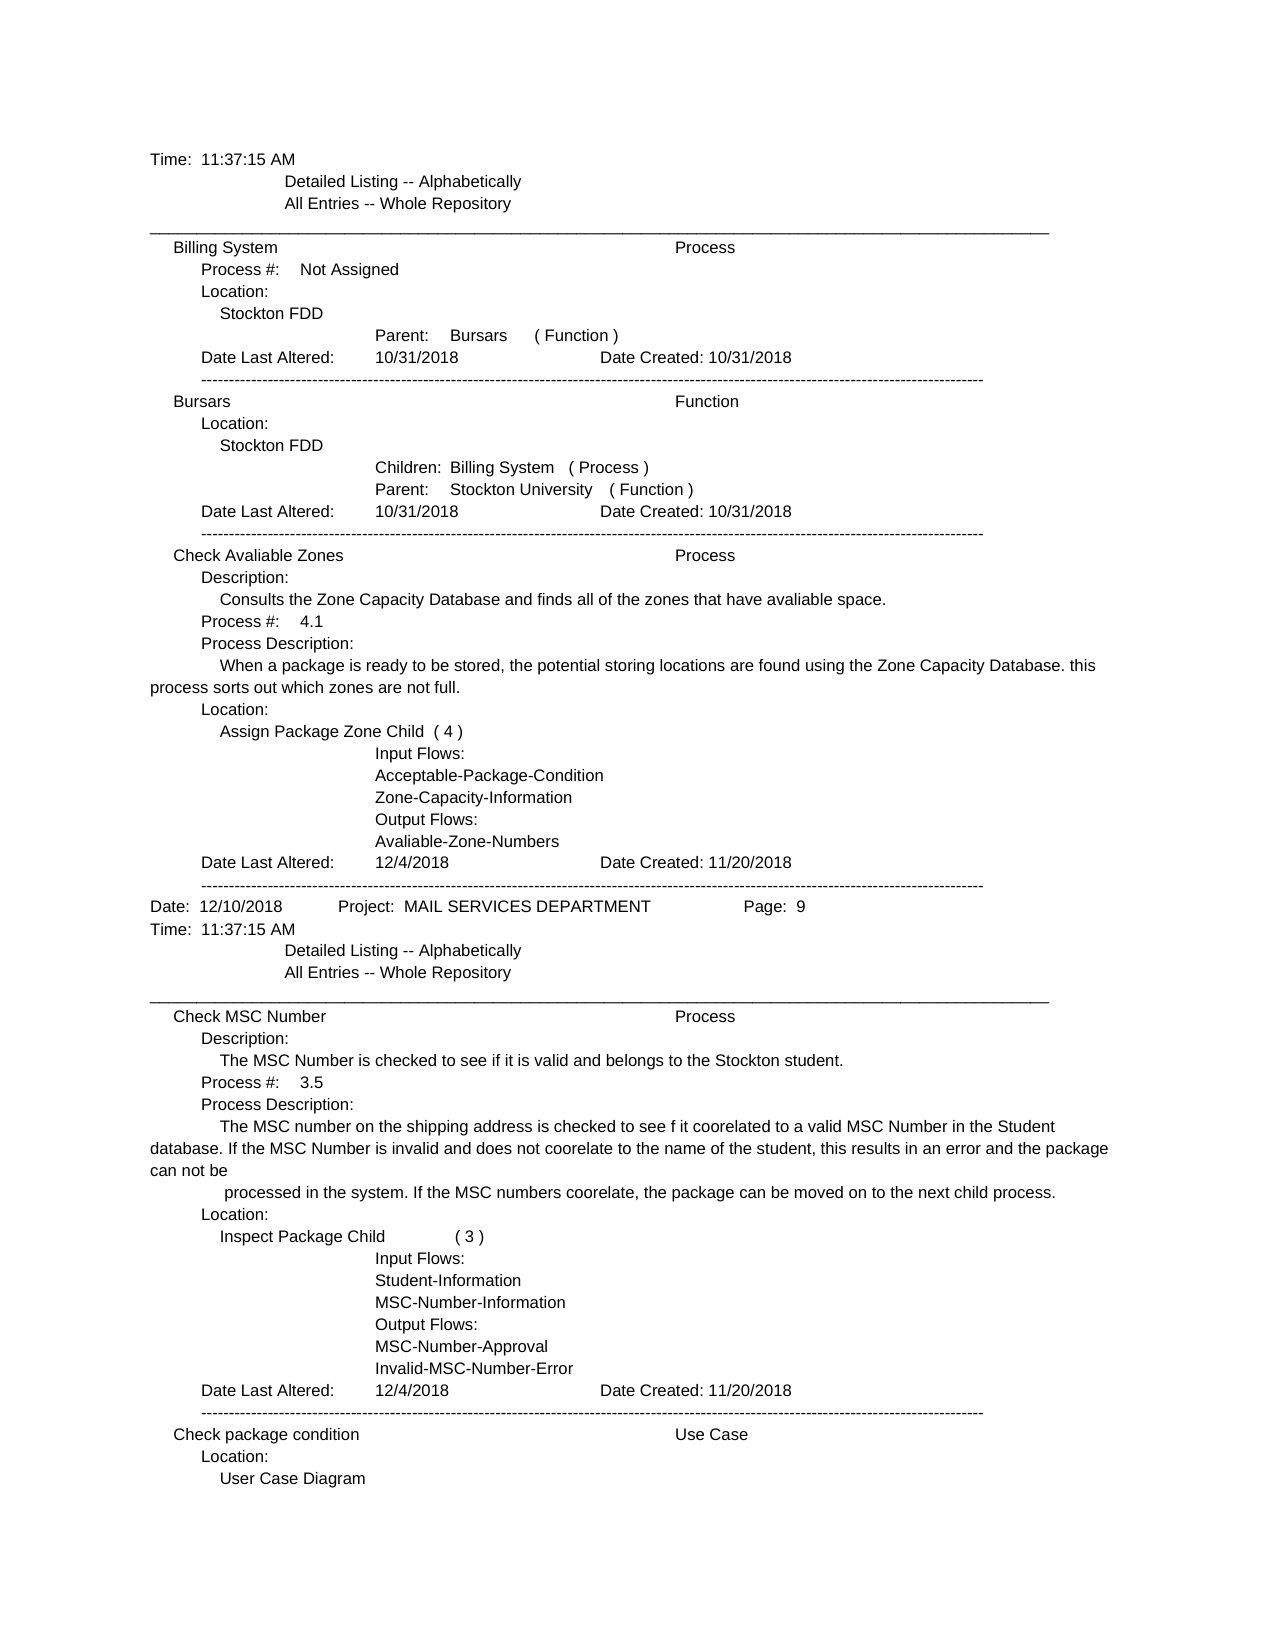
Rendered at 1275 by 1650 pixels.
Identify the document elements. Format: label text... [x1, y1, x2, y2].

text The MSC number on the shipping address is checked to see f it coorelated to a valid MSC Number in the Student database. If the MSC Number is invalid and does not coorelate to the name of the student, this results in an error and the package can not be [150, 1117, 1125, 1180]
text Time: 11:37:15 AM [150, 150, 1125, 169]
text Process #: 3.5 [150, 1073, 1125, 1092]
text Parent: Bursars ( Function ) [150, 326, 1125, 345]
text Children: Billing System ( Process ) [150, 458, 1125, 477]
text Stockton FDD [150, 304, 1125, 323]
text Process Description: [150, 633, 1125, 653]
text All Entries -- Whole Repository [150, 194, 1125, 213]
text Parent: Stockton University ( Function ) [150, 480, 1125, 499]
text Check MSC Number Process [150, 1007, 1125, 1026]
text Billing System Process [150, 238, 1125, 257]
text Date Last Altered: 12/4/2018 Date Created: 11/20/2018 [150, 853, 1125, 872]
text Zone-Capacity-Information [150, 787, 1125, 807]
text --------------------------------------------------------------------------------------------------------------------------------------------- [150, 1403, 1125, 1422]
text Location: [150, 1447, 1125, 1466]
text Process #: Not Assigned [150, 260, 1125, 279]
text Date Last Altered: 10/31/2018 Date Created: 10/31/2018 [150, 502, 1125, 521]
text Process Description: [150, 1095, 1125, 1114]
text When a package is ready to be stored, the potential storing locations are found using the Zone Capacity Database. this process sorts out which zones are not full. [150, 656, 1125, 697]
text Description: [150, 1029, 1125, 1048]
text MSC-Number-Approval [150, 1337, 1125, 1356]
text _________________________________________________________________________________________________ [150, 216, 1125, 235]
text Invalid-MSC-Number-Error [150, 1359, 1125, 1378]
text Time: 11:37:15 AM [150, 919, 1125, 938]
text Avaliable-Zone-Numbers [150, 831, 1125, 851]
text Date Last Altered: 12/4/2018 Date Created: 11/20/2018 [150, 1381, 1125, 1400]
text Check package condition Use Case [150, 1425, 1125, 1444]
text Student-Information [150, 1271, 1125, 1290]
text Check Avaliable Zones Process [150, 546, 1125, 565]
text Location: [150, 414, 1125, 433]
text Stockton FDD [150, 436, 1125, 455]
text processed in the system. If the MSC numbers coorelate, the package can be moved on to the next child process. [150, 1183, 1125, 1202]
text Assign Package Zone Child ( 4 ) [150, 721, 1125, 741]
text --------------------------------------------------------------------------------------------------------------------------------------------- [150, 875, 1125, 894]
text Description: [150, 568, 1125, 587]
text _________________________________________________________________________________________________ [150, 985, 1125, 1004]
text Detailed Listing -- Alphabetically [150, 941, 1125, 960]
text Acceptable-Package-Condition [150, 765, 1125, 784]
text Inspect Package Child ( 3 ) [150, 1227, 1125, 1246]
text --------------------------------------------------------------------------------------------------------------------------------------------- [150, 524, 1125, 543]
text Consults the Zone Capacity Database and finds all of the zones that have avaliable space. [150, 589, 1125, 609]
text Location: [150, 282, 1125, 301]
text User Case Diagram [150, 1469, 1125, 1488]
text Input Flows: [150, 1249, 1125, 1268]
text Date Last Altered: 10/31/2018 Date Created: 10/31/2018 [150, 348, 1125, 367]
text Output Flows: [150, 809, 1125, 828]
text Output Flows: [150, 1315, 1125, 1334]
text Input Flows: [150, 743, 1125, 763]
text --------------------------------------------------------------------------------------------------------------------------------------------- [150, 370, 1125, 389]
text The MSC Number is checked to see if it is valid and belongs to the Stockton student. [150, 1051, 1125, 1070]
text Process #: 4.1 [150, 612, 1125, 631]
text Location: [150, 1205, 1125, 1224]
text Detailed Listing -- Alphabetically [150, 172, 1125, 191]
text Location: [150, 699, 1125, 719]
text Bursars Function [150, 392, 1125, 411]
text Date: 12/10/2018 Project: MAIL SERVICES DEPARTMENT Page: 9 [150, 897, 1125, 916]
text All Entries -- Whole Repository [150, 963, 1125, 982]
text MSC-Number-Information [150, 1293, 1125, 1312]
